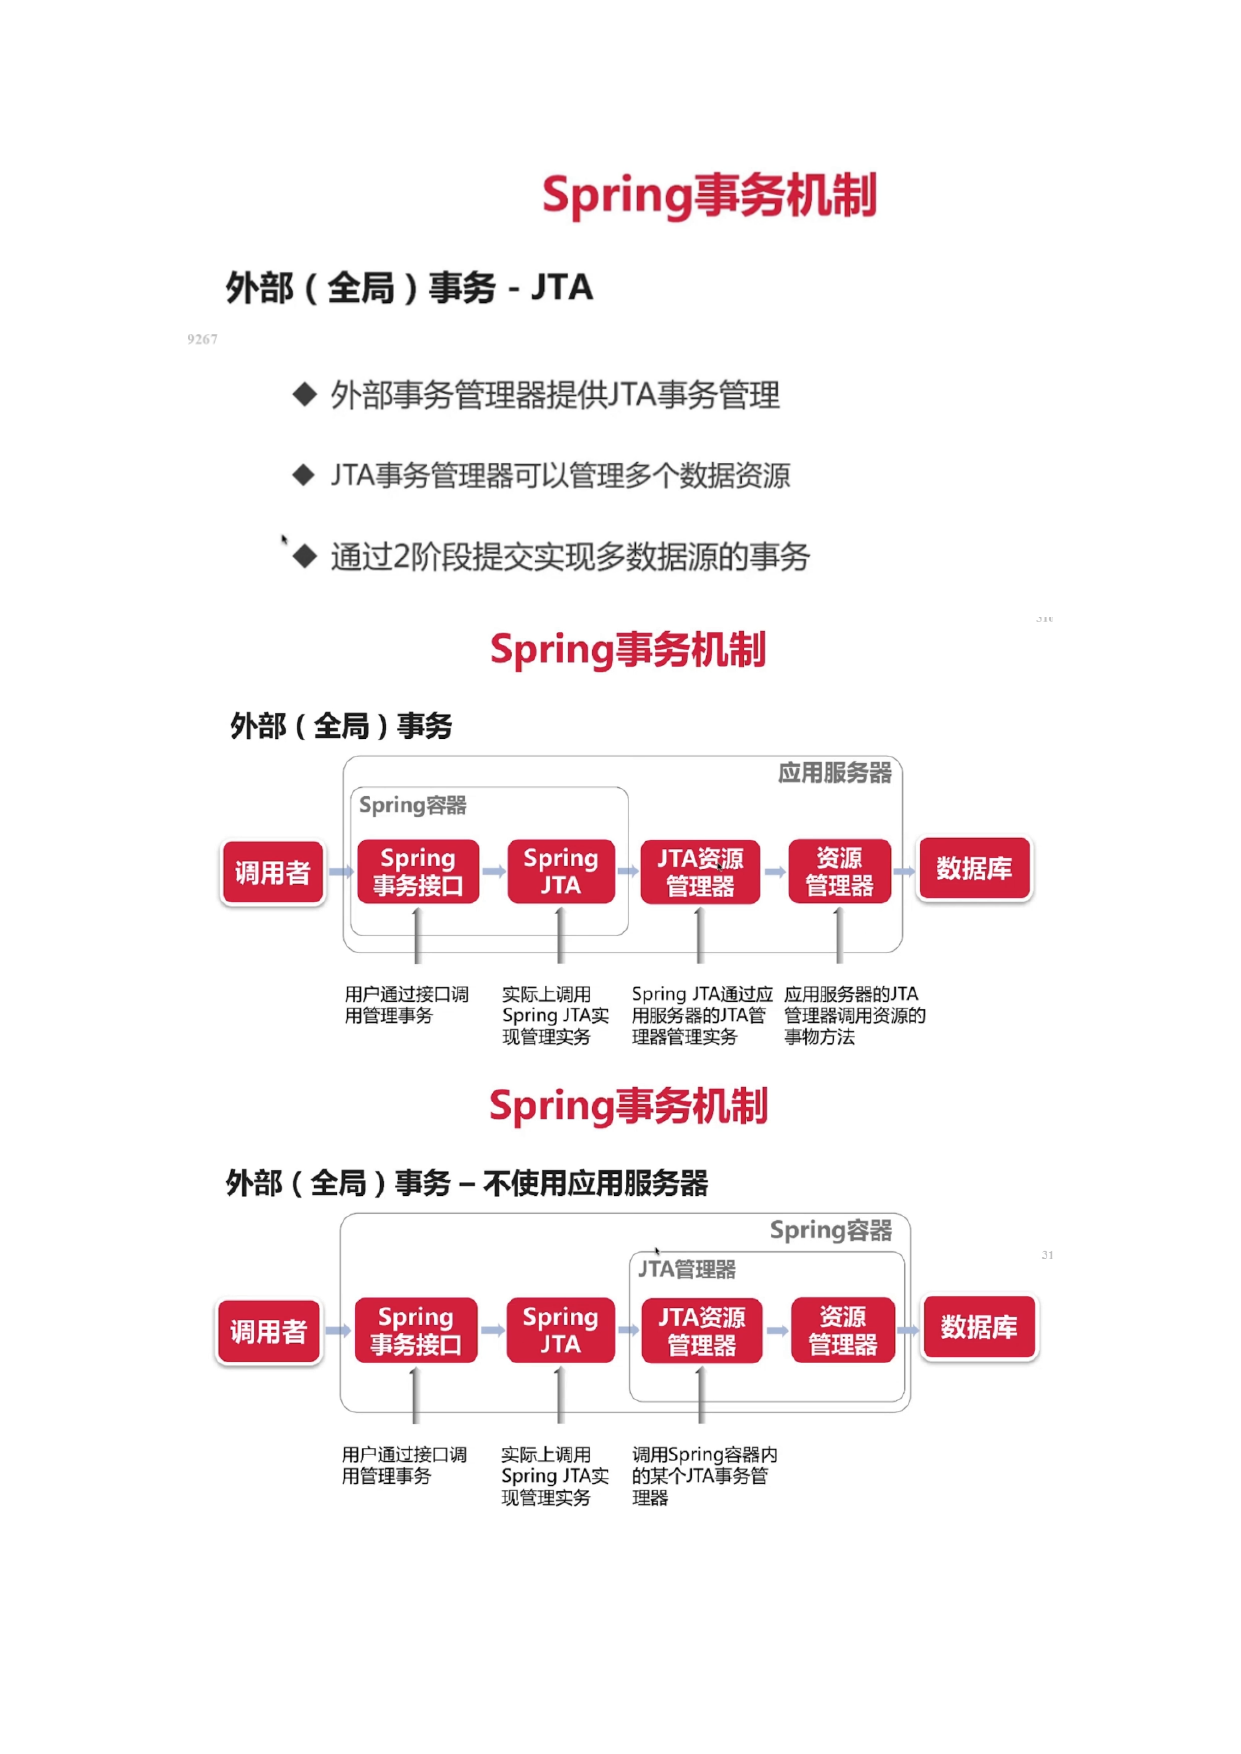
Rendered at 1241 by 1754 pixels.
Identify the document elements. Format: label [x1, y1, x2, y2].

picture [187, 162, 1053, 592]
picture [187, 1072, 1053, 1515]
picture [187, 617, 1053, 1059]
